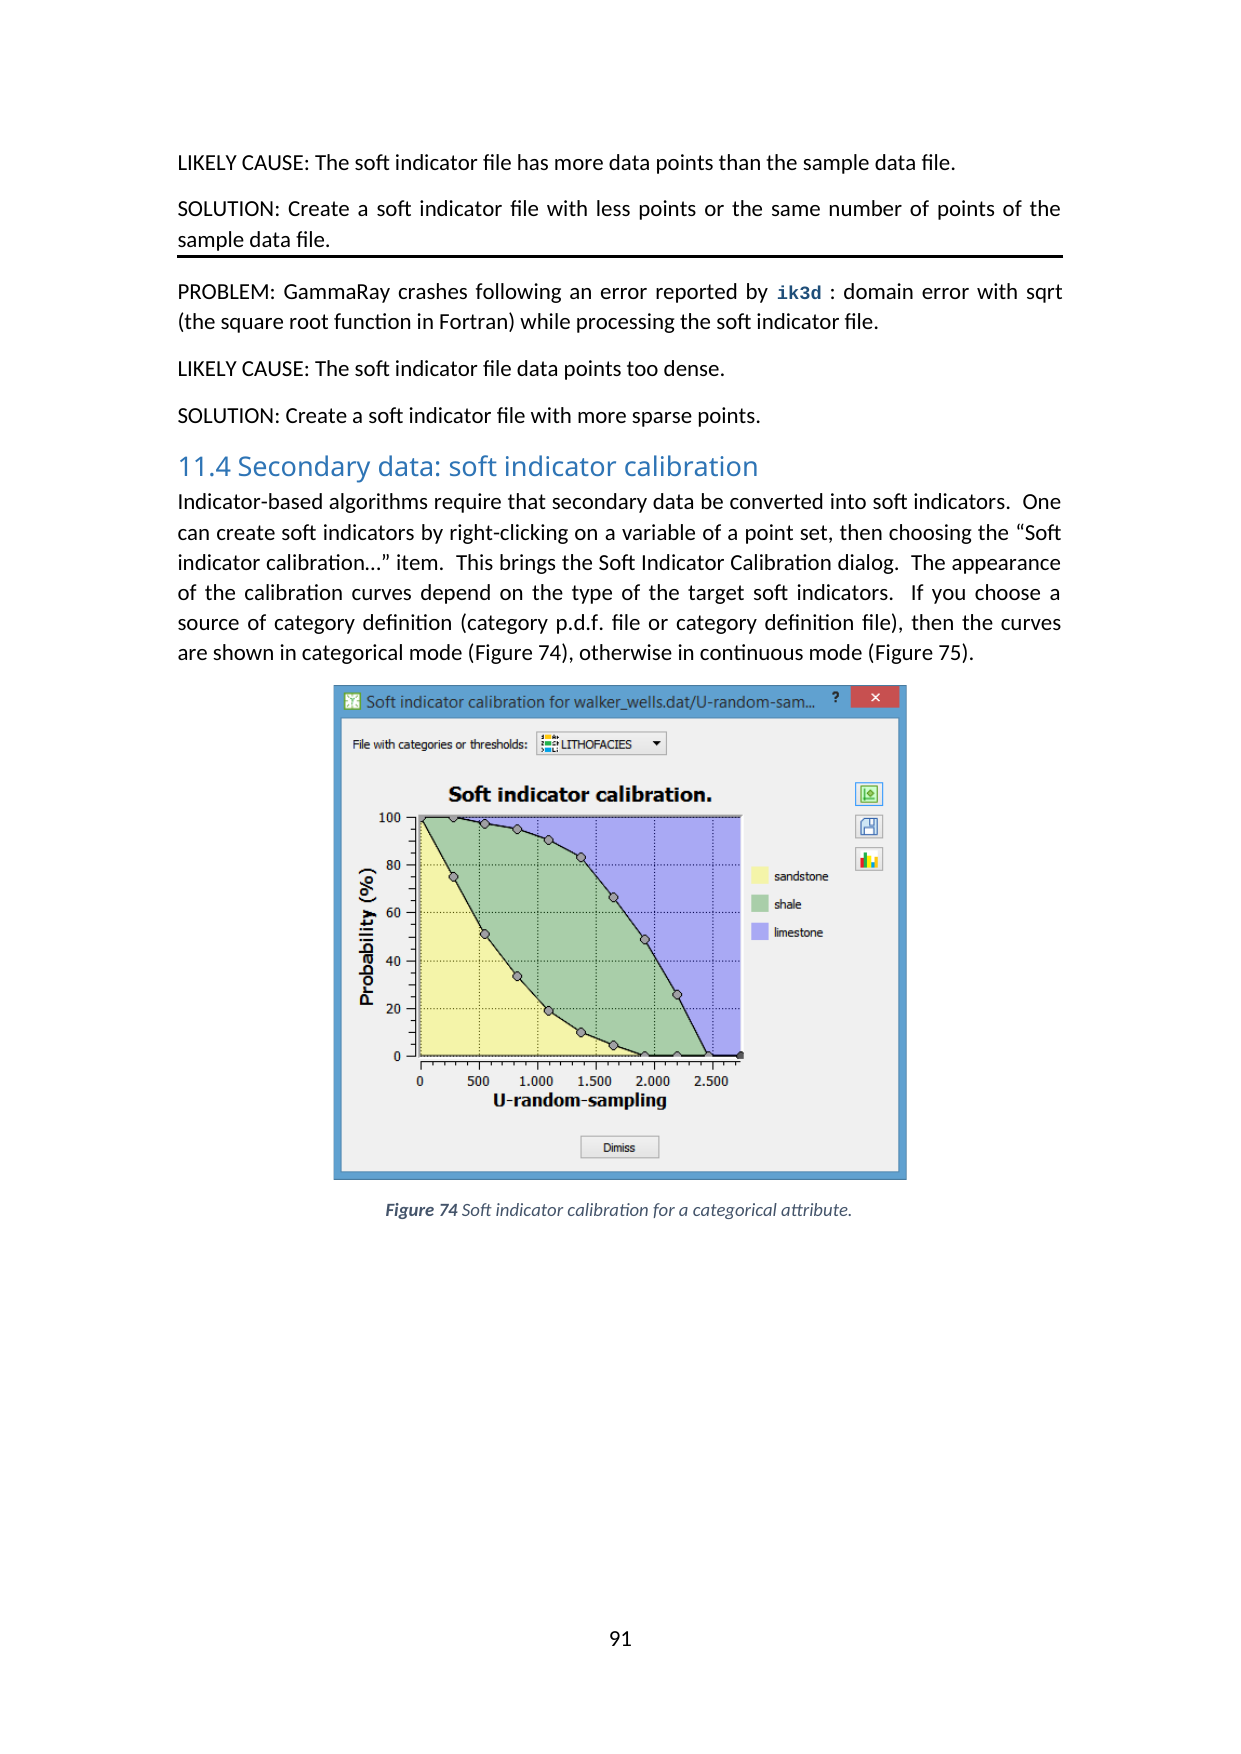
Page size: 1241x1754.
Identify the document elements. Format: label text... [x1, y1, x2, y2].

text SOLUTION: Create a soft indicator file with more sparse points. [177, 401, 1063, 429]
text LIKELY CAUSE: The soft indicator file data points too dense. [177, 354, 1063, 382]
text SOLUTION: Create a soft indicator file with less points or the same number of points of the sample data file. [177, 194, 1063, 255]
picture [333, 685, 907, 1180]
text Figure 74 Soft indicator calibration for a categorical attribute. [177, 1198, 1063, 1221]
subtitle Secondary data: soft indicator calibration [177, 448, 1063, 484]
text LIKELY CAUSE: The soft indicator file has more data points than the sample data file. [177, 148, 1063, 176]
text Indicator-based algorithms require that secondary data be converted into soft indicators. One can create soft indicators by right-clicking on a variable of a point set, then choosing the “Soft indicator calibration…” item. This brings the Soft Indicator Calibration dialog. The appearance of the calibration curves depend on the type of the target soft indicators. If you choose a source of category definition (category p.d.f. file or category definition file), then the curves are shown in categorical mode (Figure 74), otherwise in continuous mode (Figure 75). [177, 487, 1063, 666]
text PROBLEM: GammaRay crashes following an error reported by ik3d : domain error with sqrt (the square root function in Fortran) while processing the soft indicator file. [177, 277, 1063, 335]
